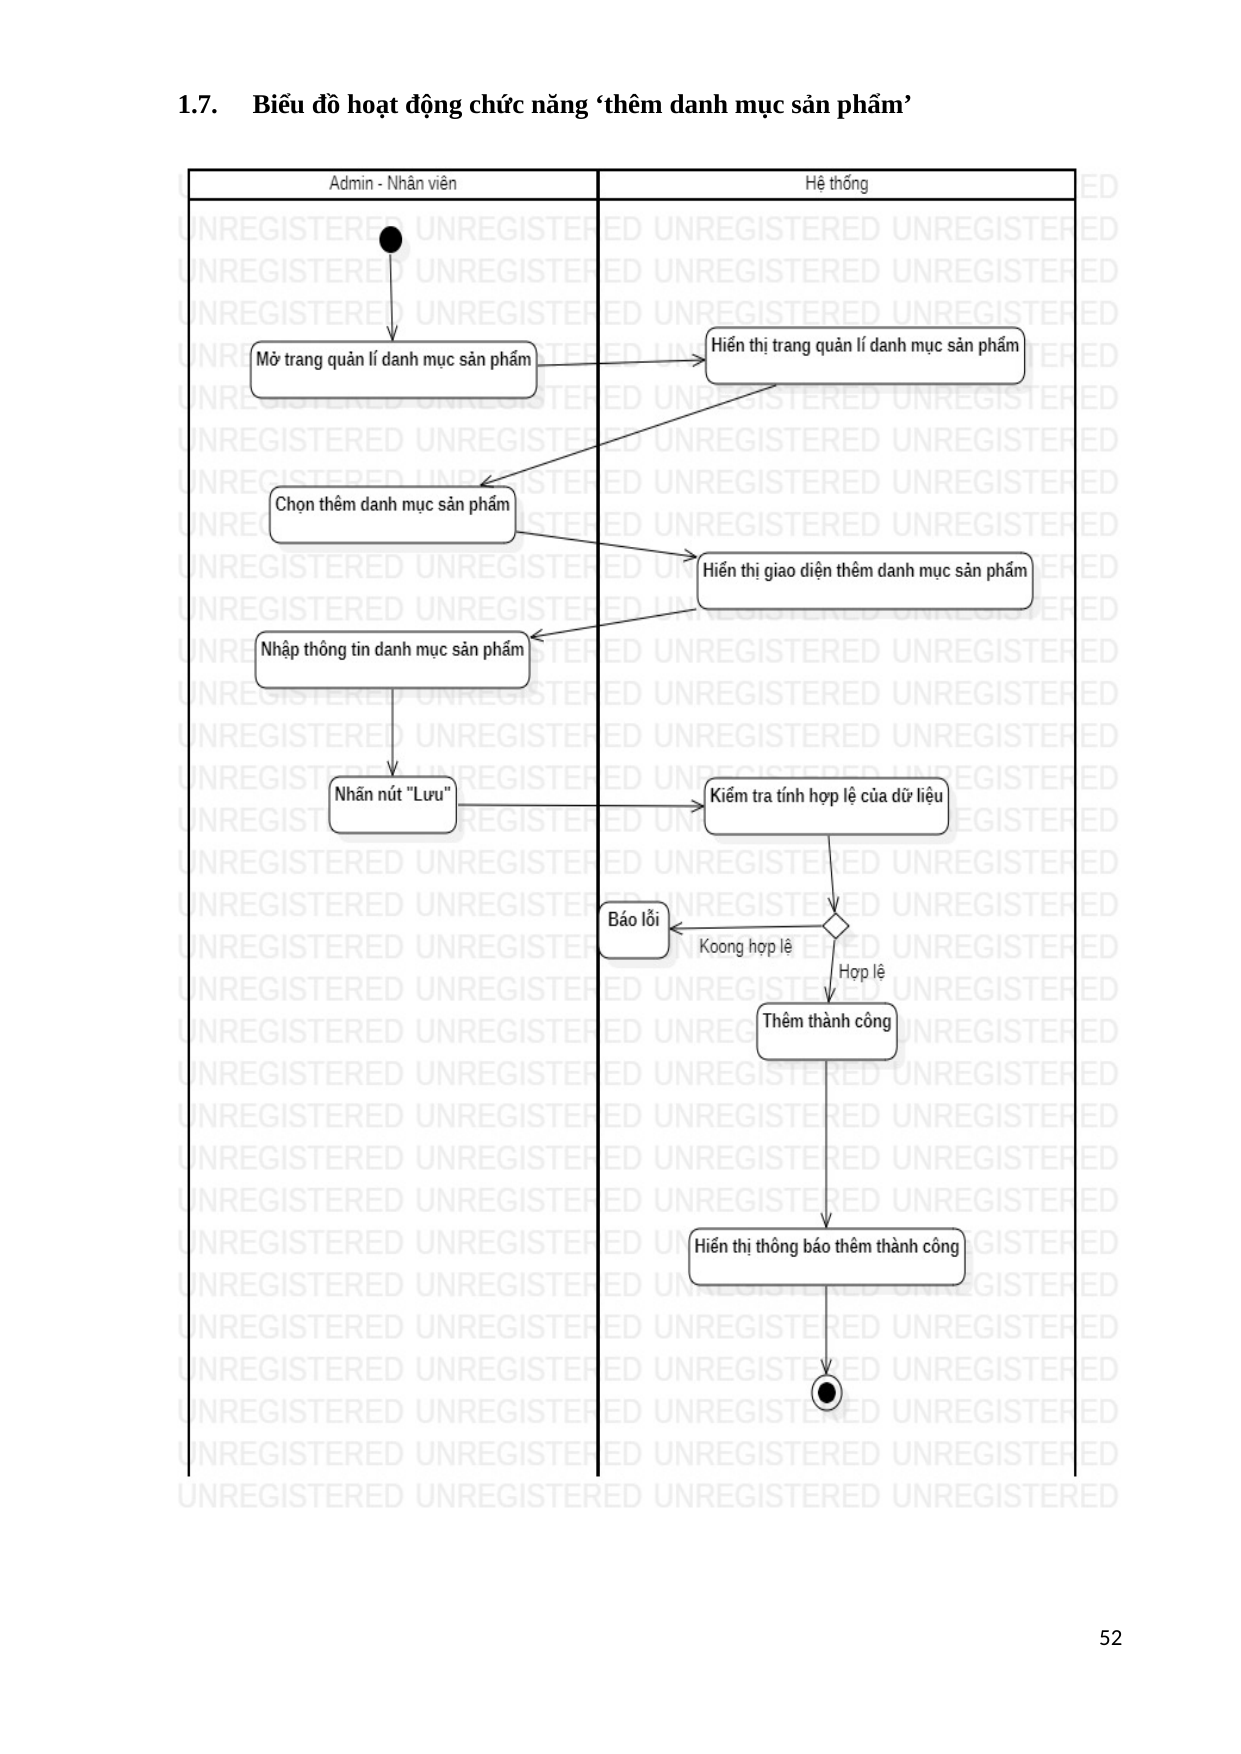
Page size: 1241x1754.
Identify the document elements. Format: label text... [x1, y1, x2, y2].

list Biểu đồ hoạt động chức năng ‘thêm danh mục sản phẩm’ [177, 89, 1122, 120]
picture [177, 156, 1123, 1533]
